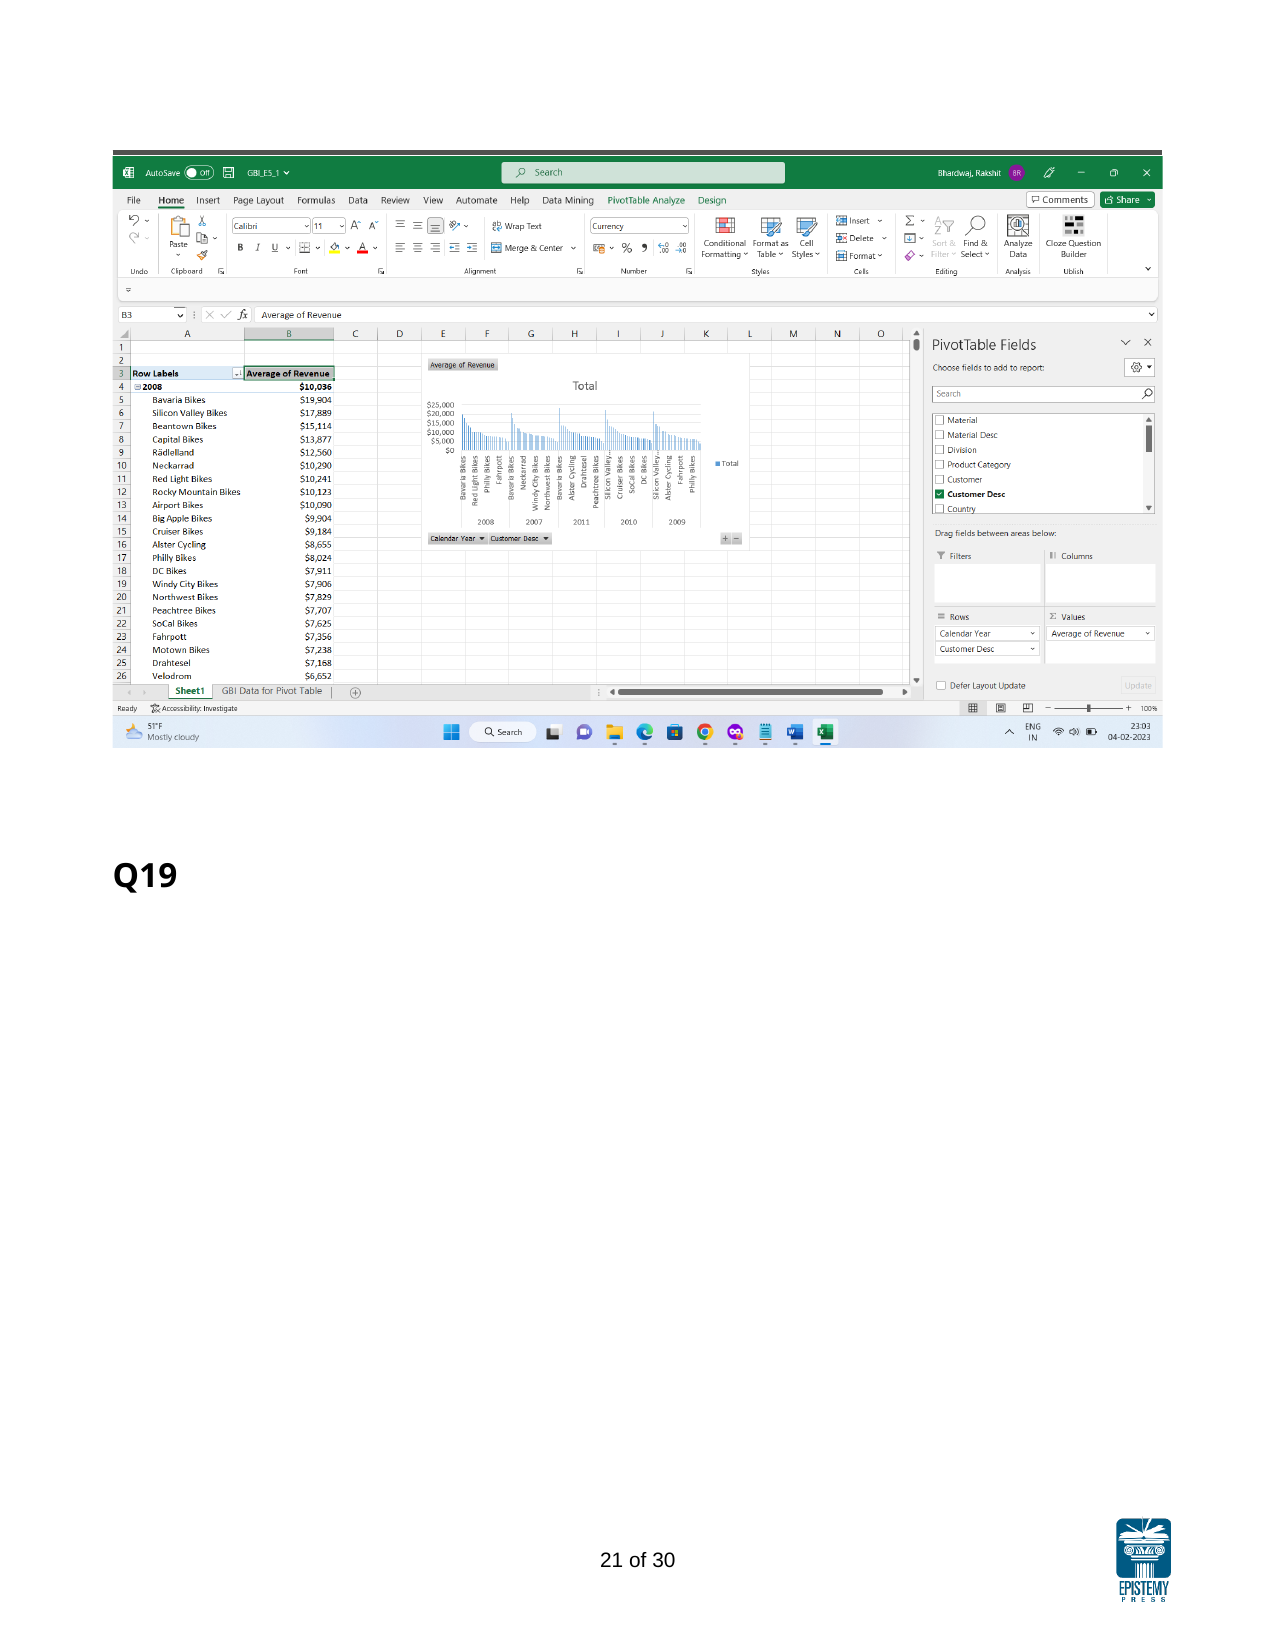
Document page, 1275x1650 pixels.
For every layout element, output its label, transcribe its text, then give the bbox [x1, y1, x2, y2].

picture [1132, 1546, 1157, 1560]
picture [1119, 1526, 1168, 1543]
picture [1125, 1546, 1135, 1555]
picture [112, 156, 1163, 748]
text Q19 [112, 845, 1162, 897]
picture [1155, 1546, 1164, 1555]
picture [1116, 1516, 1171, 1521]
picture [1116, 1564, 1171, 1602]
